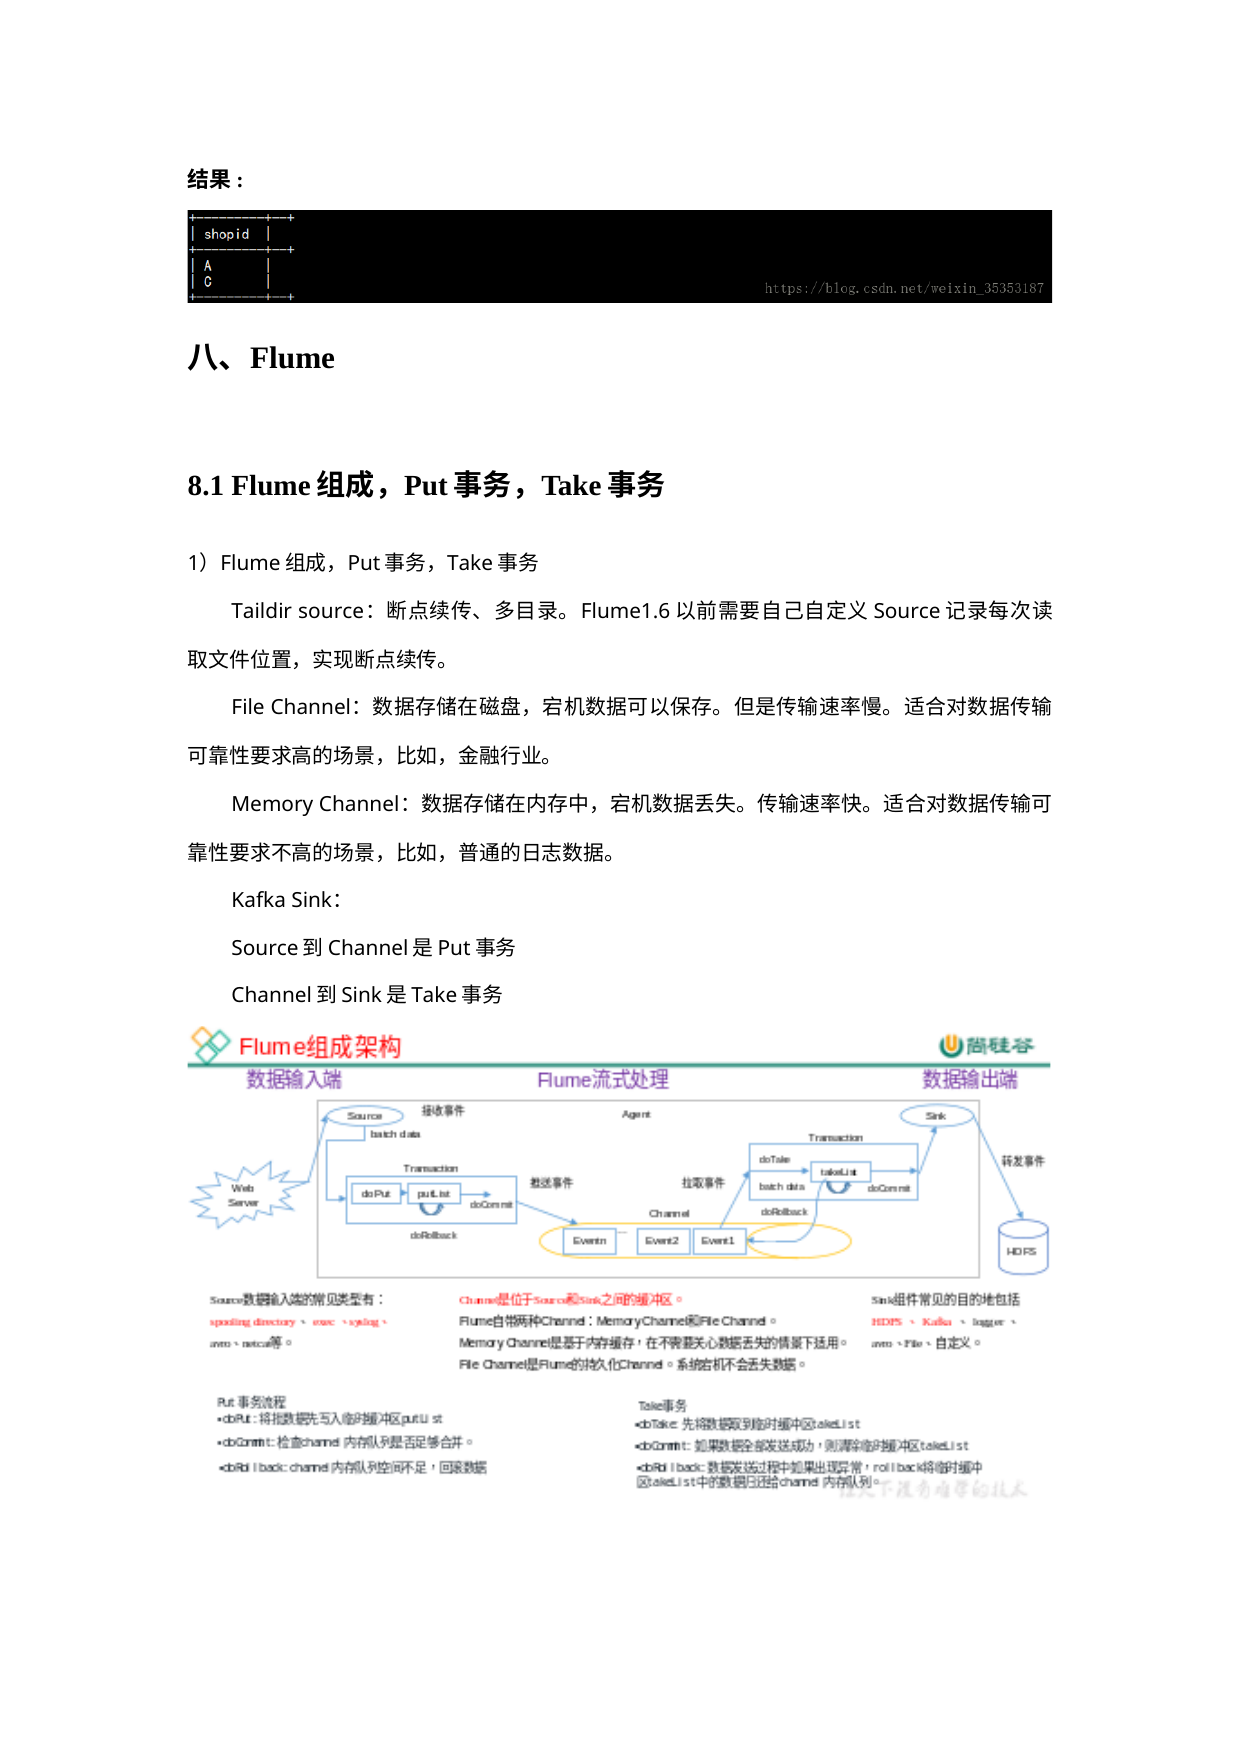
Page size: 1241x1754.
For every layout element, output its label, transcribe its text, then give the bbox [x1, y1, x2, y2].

text Source到Channel是Put事务 [187, 930, 1053, 962]
text 1）Flume组成，Put事务，Take事务 [187, 546, 1053, 578]
text Channel到Sink是Take事务 [187, 977, 1053, 1010]
subtitle 八、Flume [187, 322, 1053, 387]
subtitle 8.1 Flume组成，Put事务，Take事务 [187, 450, 1053, 515]
text Taildir source：断点续传、多目录。Flume1.6以前需要自己自定义Source记录每次读取文件位置，实现断点续传。 [187, 593, 1053, 674]
text File Channel：数据存储在磁盘，宕机数据可以保存。但是传输速率慢。适合对数据传输可靠性要求高的场景，比如，金融行业。 [187, 689, 1053, 771]
text 结果 : [187, 162, 1053, 194]
picture [187, 210, 1053, 303]
text Kafka Sink： [187, 882, 1053, 915]
text Memory Channel：数据存储在内存中，宕机数据丢失。传输速率快。适合对数据传输可靠性要求不高的场景，比如，普通的日志数据。 [187, 786, 1053, 867]
